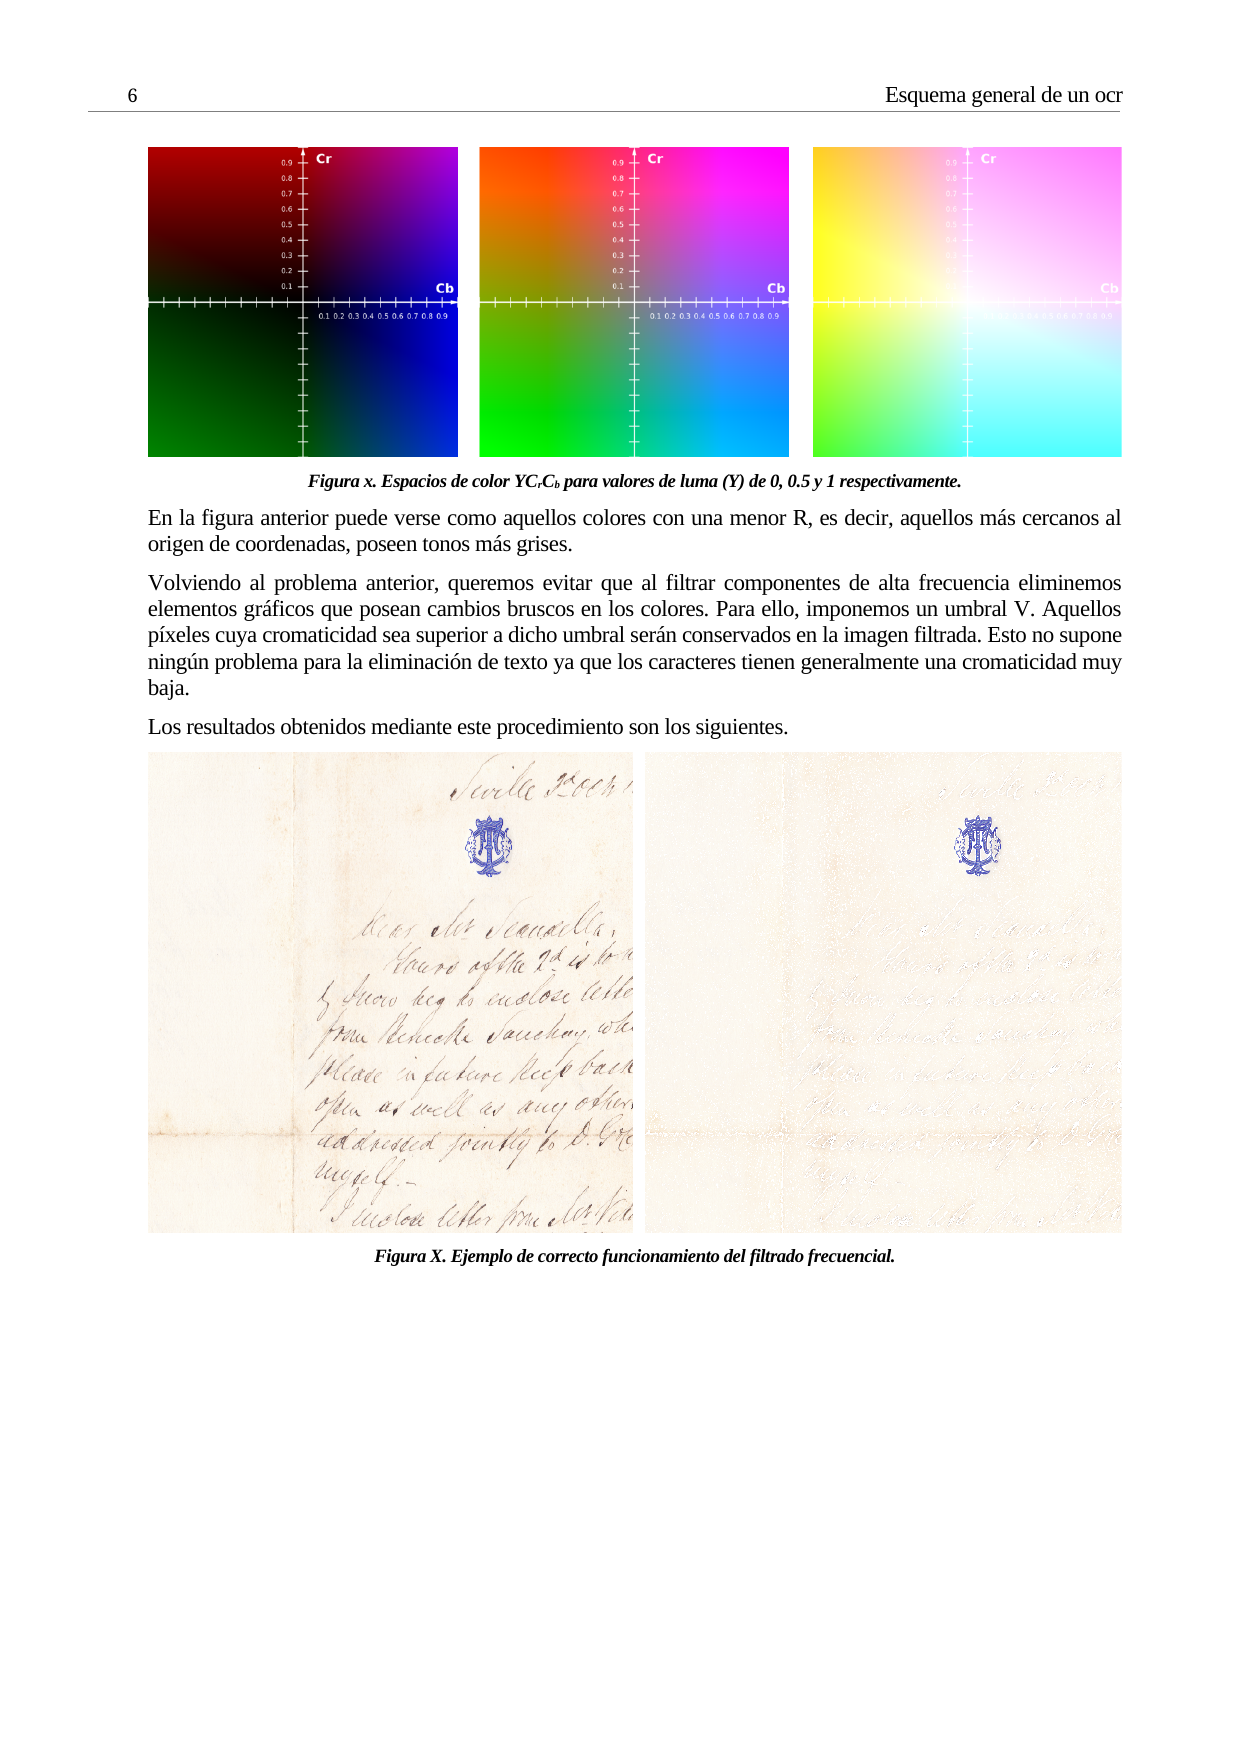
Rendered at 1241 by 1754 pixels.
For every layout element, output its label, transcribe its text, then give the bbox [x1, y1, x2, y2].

text Volviendo al problema anterior, queremos evitar que al filtrar componentes de alta frecuencia eliminemos elementos gráficos que posean cambios bruscos en los colores. Para ello, imponemos un umbral V. Aquellos píxeles cuya cromaticidad sea superior a dicho umbral serán conservados en la imagen filtrada. Esto no supone ningún problema para la eliminación de texto ya que los caracteres tienen generalmente una cromaticidad muy baja. [148, 569, 1122, 701]
text En la figura anterior puede verse como aquellos colores con una menor R, es decir, aquellos más cercanos al origen de coordenadas, poseen tonos más grises. [148, 504, 1122, 556]
picture [148, 147, 1122, 457]
text Los resultados obtenidos mediante este procedimiento son los siguientes. [148, 713, 1122, 739]
text Figura x. Espacios de color YCrCb para valores de luma (Y) de 0, 0.5 y 1 respectivamente. [148, 469, 1122, 491]
text Figura X. Ejemplo de correcto funcionamiento del filtrado frecuencial. [148, 1245, 1122, 1266]
picture [148, 752, 1122, 1233]
